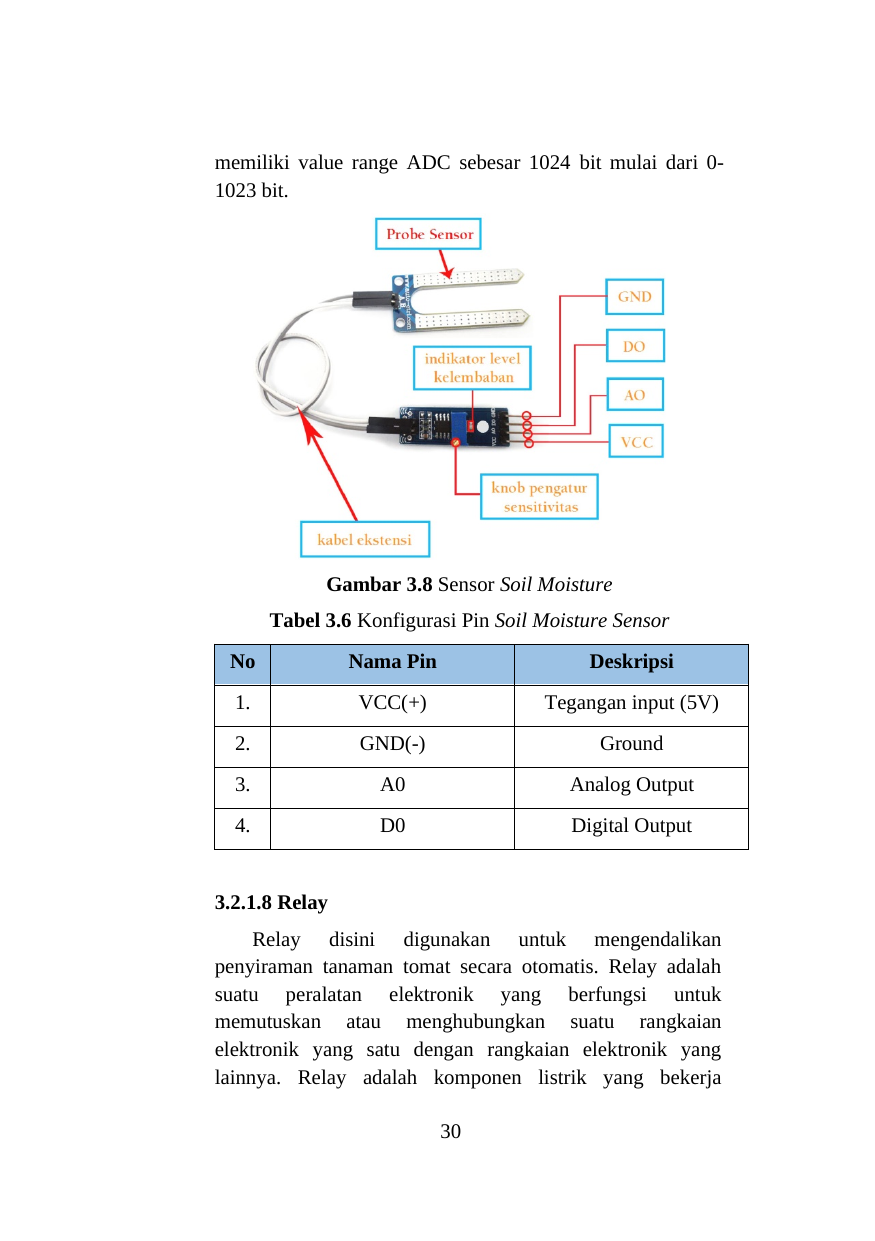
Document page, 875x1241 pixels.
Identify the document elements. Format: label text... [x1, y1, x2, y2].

table_header No [215, 645, 270, 684]
table_cell Ground [515, 727, 748, 767]
table_cell Digital Output [515, 809, 748, 849]
table_cell 4. [215, 809, 270, 849]
table_header Nama Pin [271, 645, 514, 684]
table_cell VCC(+) [271, 686, 514, 726]
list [214, 927, 722, 1089]
picture [252, 213, 668, 560]
table_cell 3. [215, 768, 270, 808]
table_cell 1. [215, 686, 270, 726]
text 3.2.1.8 Relay [214, 890, 724, 914]
text Gambar 3.8 Sensor Soil Moisture [214, 572, 724, 596]
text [214, 150, 724, 202]
table_cell 2. [215, 727, 270, 767]
table_header Deskripsi [515, 645, 748, 684]
table_cell A0 [271, 768, 514, 808]
table_cell Analog Output [515, 768, 748, 808]
table_cell D0 [271, 809, 514, 849]
text Tabel 3.6 Konfigurasi Pin Soil Moisture Sensor [214, 607, 724, 632]
table_cell GND(-) [271, 727, 514, 767]
table_cell Tegangan input (5V) [515, 686, 748, 726]
